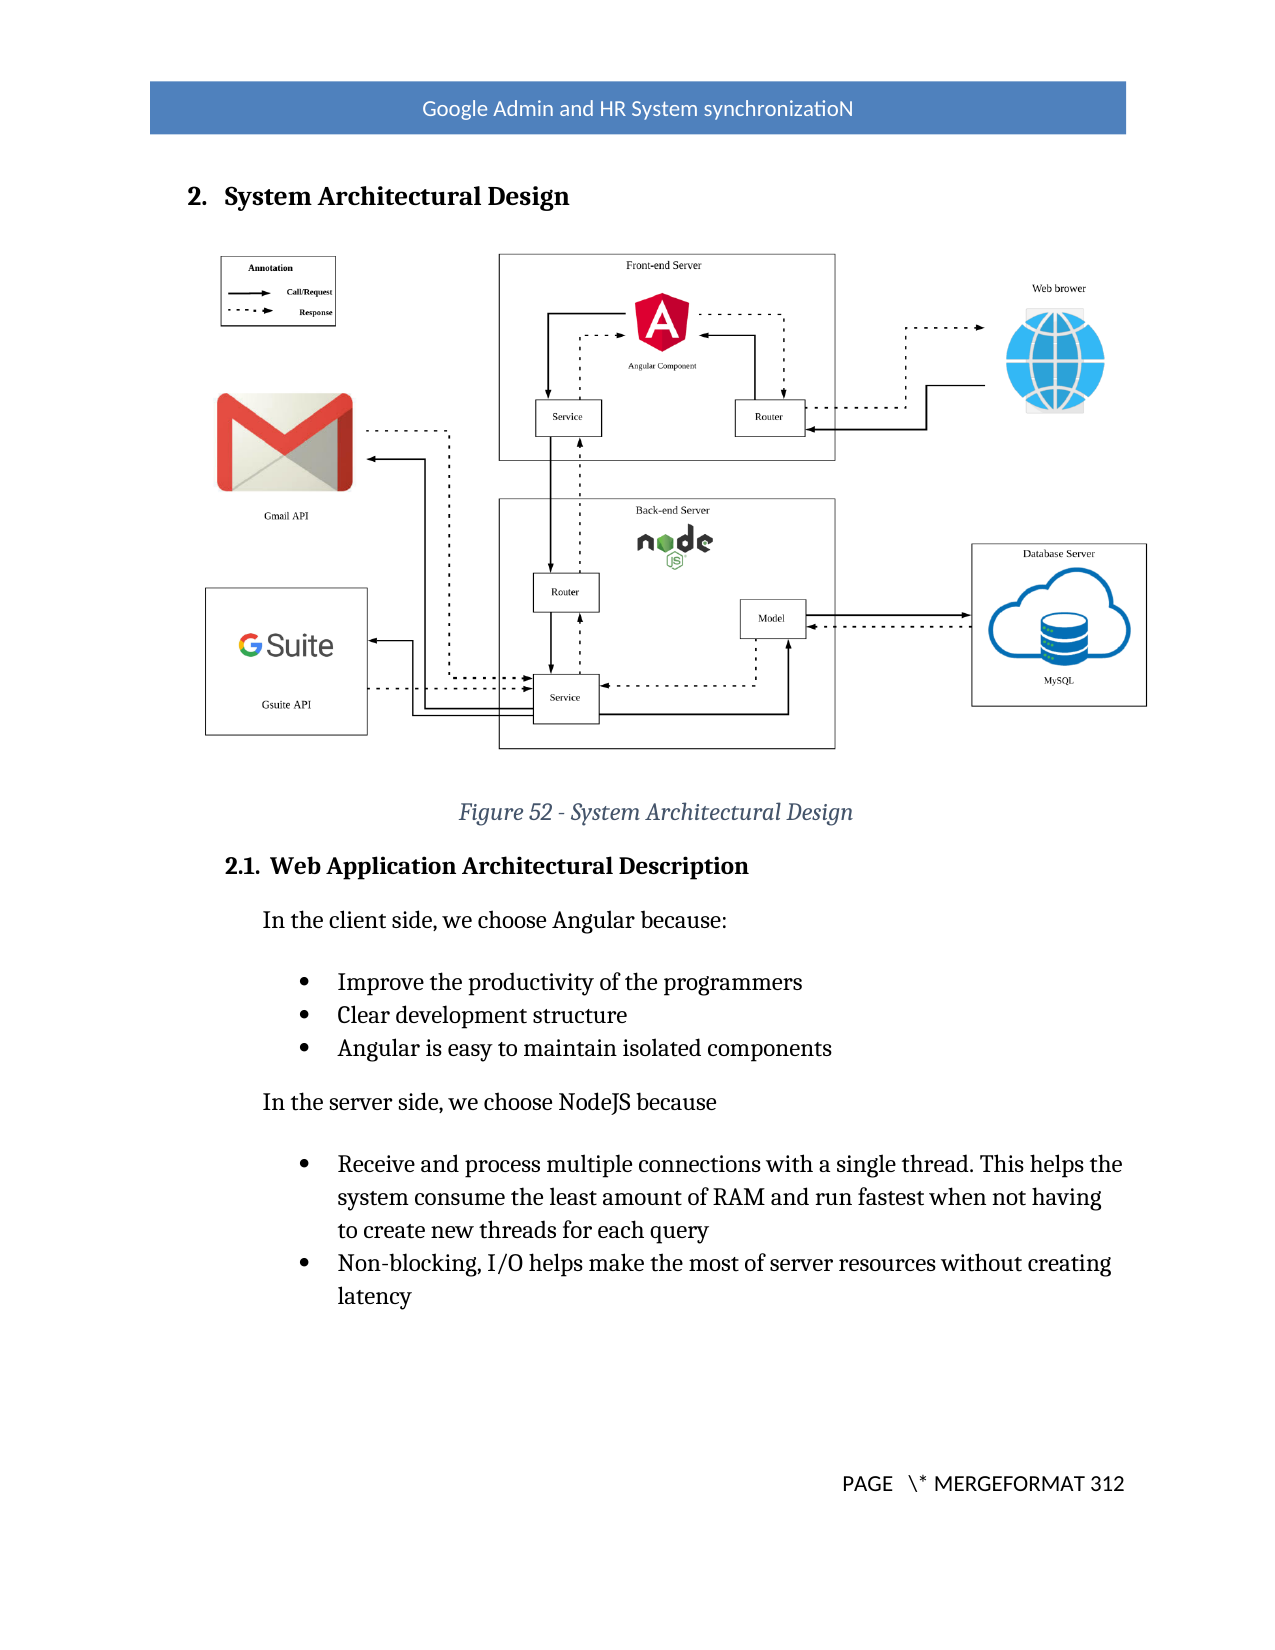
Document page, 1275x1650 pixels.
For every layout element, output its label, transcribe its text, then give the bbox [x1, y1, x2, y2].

picture [187, 237, 1163, 765]
list Receive and process multiple connections with a single thread. This helps the system consume the least amount of RAM and run fastest when not having to create new threads for each query [300, 1150, 1125, 1245]
list Non-blocking, I/O helps make the most of server resources without creating latency [300, 1249, 1125, 1311]
subtitle System Architectural Design [187, 181, 1125, 212]
text Figure 52 - System Architectural Design [187, 798, 1125, 827]
text In the server side, we choose NodeJS because [262, 1088, 1125, 1116]
subtitle Web Application Architectural Description [225, 852, 1125, 881]
list Angular is easy to maintain isolated components [300, 1034, 1125, 1063]
list Clear development structure [300, 1001, 1125, 1029]
list Improve the productivity of the programmers [300, 968, 1125, 997]
text In the client side, we choose Angular because: [187, 906, 1125, 934]
